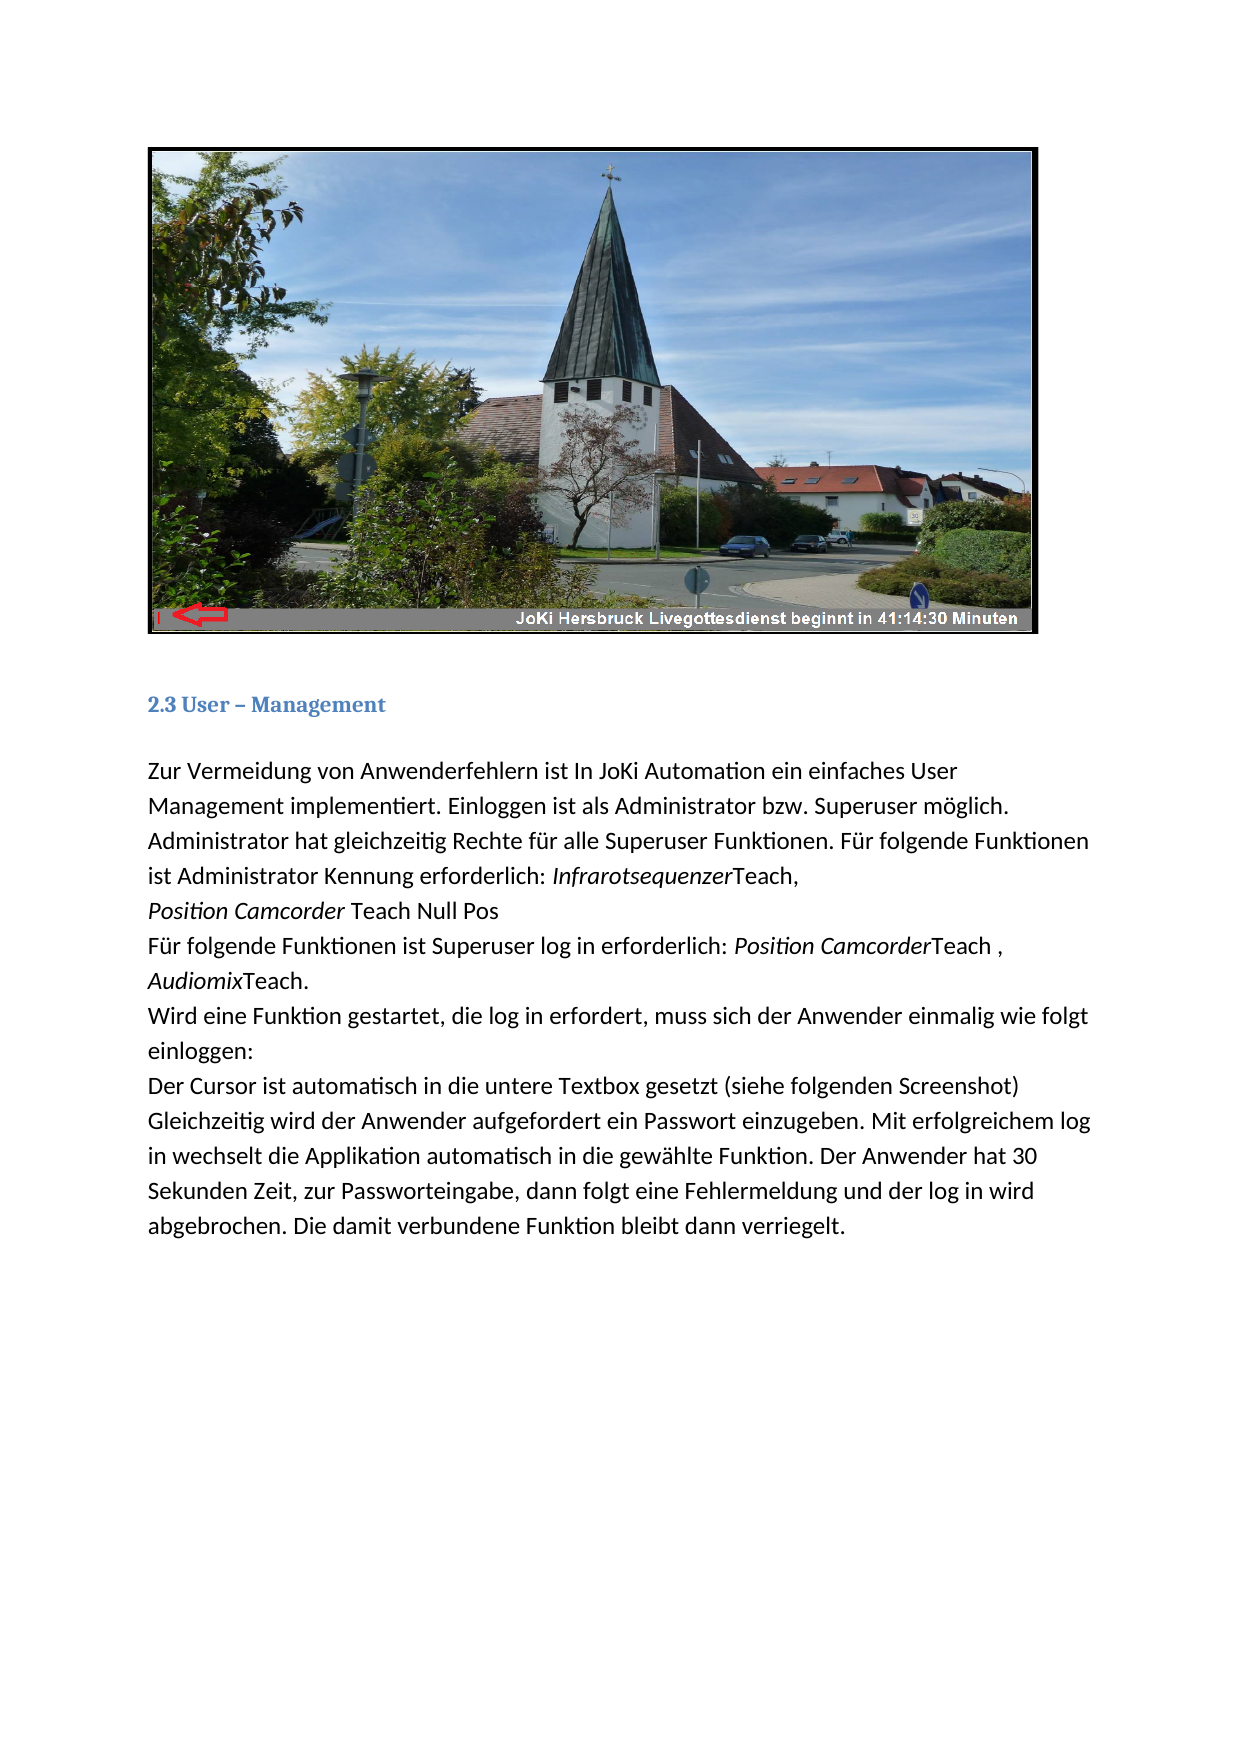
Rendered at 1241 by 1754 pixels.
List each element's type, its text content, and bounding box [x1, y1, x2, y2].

picture [147, 147, 1039, 634]
text Position Camcorder Teach Null Pos [148, 895, 1093, 926]
text Der Cursor ist automatisch in die untere Textbox gesetzt (siehe folgenden Screenshot) Gleichzeitig wird der Anwender aufgefordert ein Passwort einzugeben. Mit erfolgreichem log in wechselt die Applikation automatisch in die gewählte Funktion. Der Anwender hat 30 Sekunden Zeit, zur Passworteingabe, dann folgt eine Fehlermeldung und der log in wird abgebrochen. Die damit verbundene Funktion bleibt dann verriegelt. [148, 1070, 1093, 1241]
subtitle 2.3 User – Management [148, 692, 1093, 718]
text Zur Vermeidung von Anwenderfehlern ist In JoKi Automation ein einfaches User Management implementiert. Einloggen ist als Administrator bzw. Superuser möglich. Administrator hat gleichzeitig Rechte für alle Superuser Funktionen. Für folgende Funktionen ist Administrator Kennung erforderlich: InfrarotsequenzerTeach, [148, 755, 1093, 891]
text Für folgende Funktionen ist Superuser log in erforderlich: Position CamcorderTeach , AudiomixTeach. [148, 930, 1093, 996]
text Wird eine Funktion gestartet, die log in erfordert, muss sich der Anwender einmalig wie folgt einloggen: [148, 1000, 1093, 1066]
